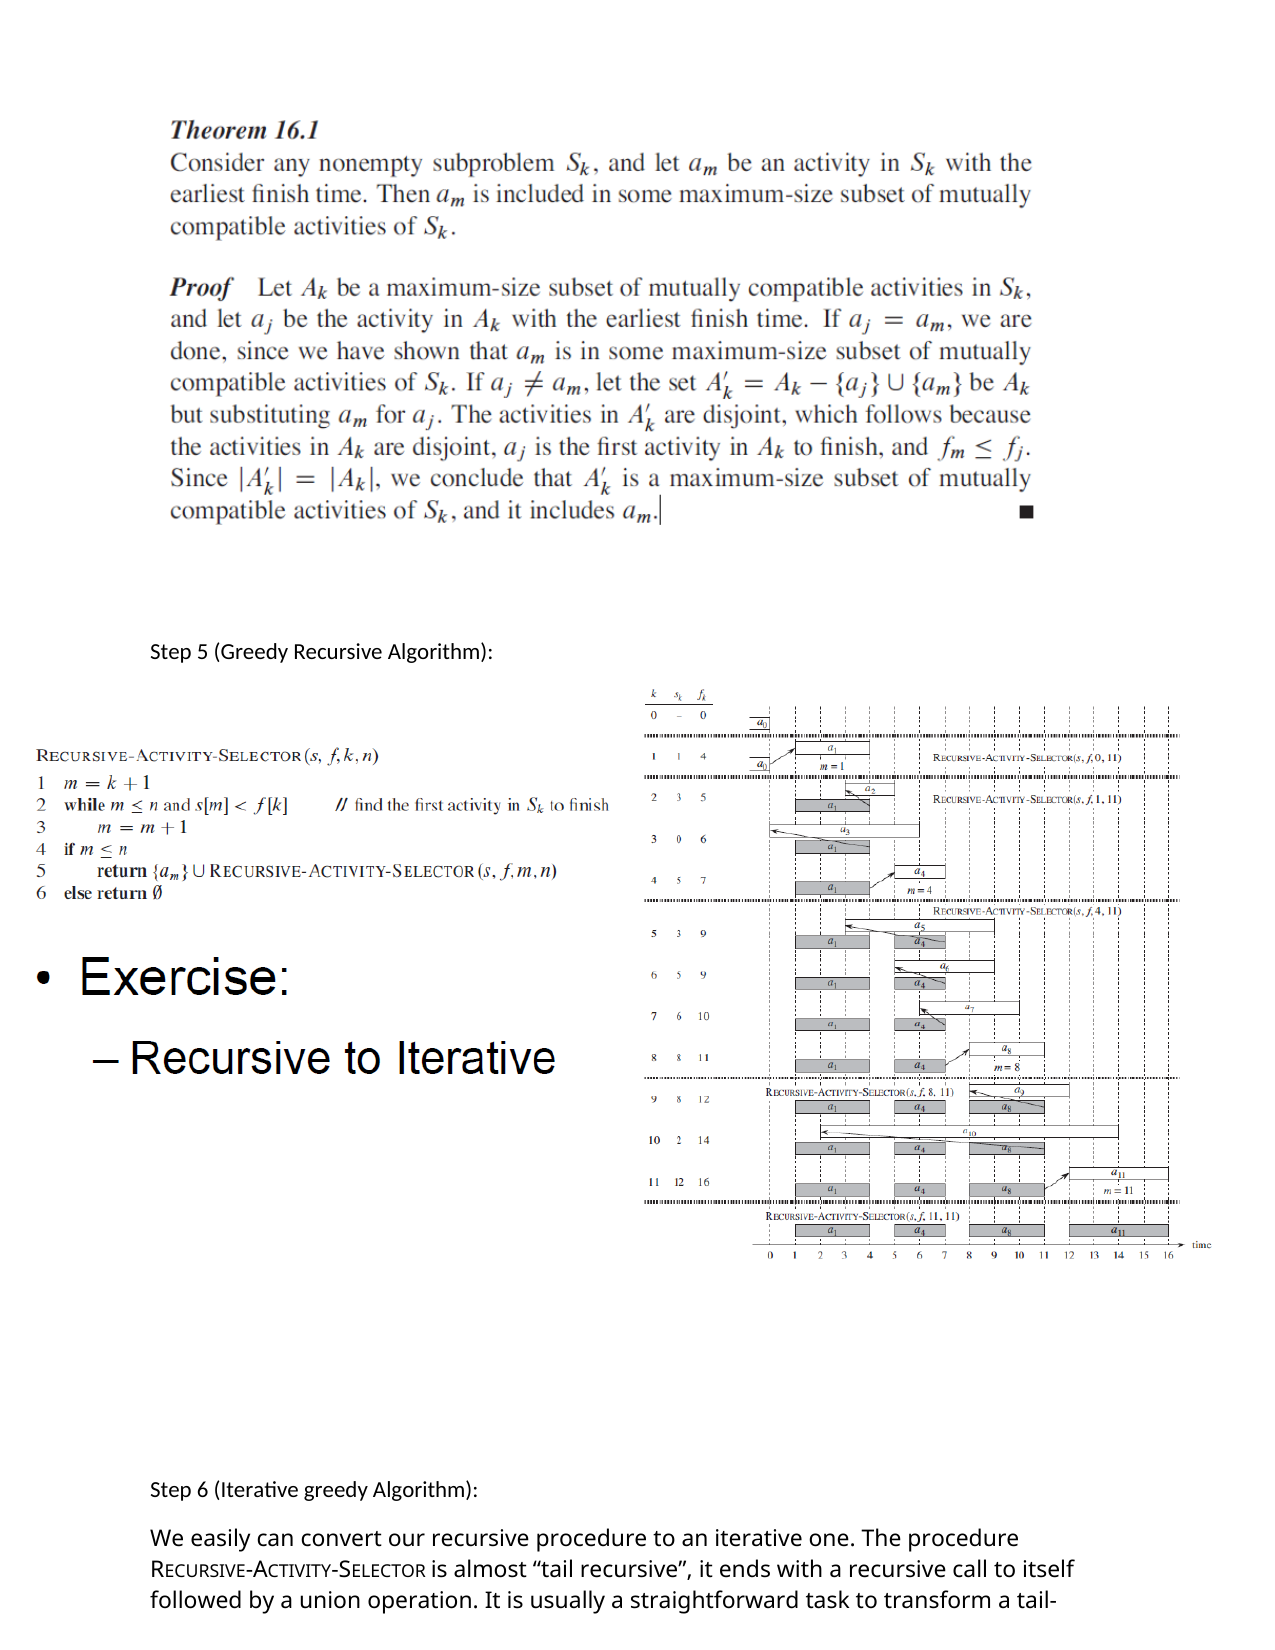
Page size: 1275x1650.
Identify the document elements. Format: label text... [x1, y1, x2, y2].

text Step 6 (Iterative greedy Algorithm): [150, 1475, 1125, 1503]
text Step 5 (Greedy Recursive Algorithm): [150, 637, 1125, 665]
text We easily can convert our recursive procedure to an iterative one. The procedure [150, 1522, 1125, 1553]
picture [71, 84, 1172, 542]
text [150, 1553, 1125, 1616]
picture [15, 672, 1260, 1314]
